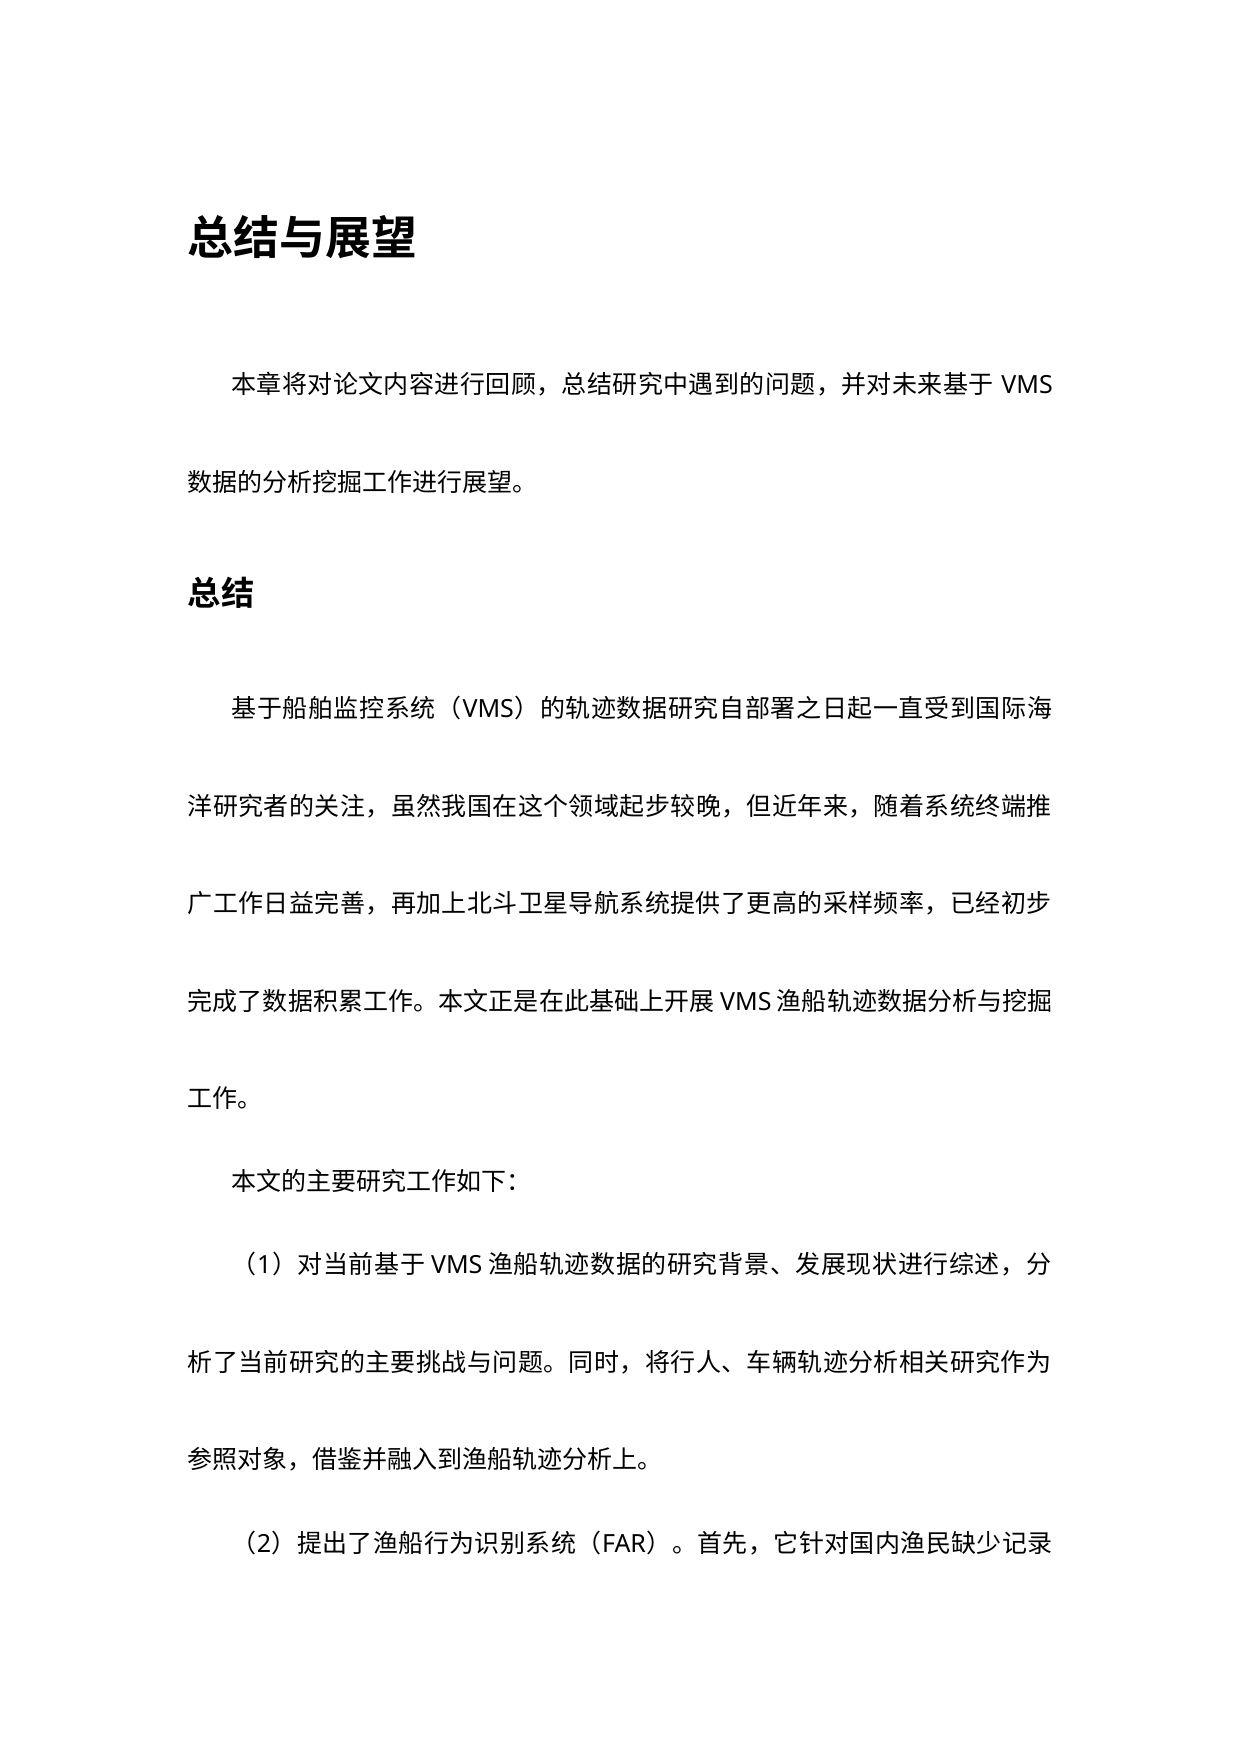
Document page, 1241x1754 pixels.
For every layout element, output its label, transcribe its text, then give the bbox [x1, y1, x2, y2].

text （1）对当前基于VMS渔船轨迹数据的研究背景、发展现状进行综述，分析了当前研究的主要挑战与问题。同时，将行人、车辆轨迹分析相关研究作为参照对象，借鉴并融入到渔船轨迹分析上。 [187, 1231, 1053, 1491]
text 基于船舶监控系统（VMS）的轨迹数据研究自部署之日起一直受到国际海洋研究者的关注，虽然我国在这个领域起步较晚，但近年来，随着系统终端推广工作日益完善，再加上北斗卫星导航系统提供了更高的采样频率，已经初步完成了数据积累工作。本文正是在此基础上开展VMS渔船轨迹数据分析与挖掘工作。 [187, 674, 1053, 1129]
text 本章将对论文内容进行回顾，总结研究中遇到的问题，并对未来基于VMS数据的分析挖掘工作进行展望。 [187, 350, 1053, 513]
text 本文的主要研究工作如下： [187, 1147, 1053, 1212]
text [187, 1509, 1053, 1574]
subtitle 总结 [187, 558, 1053, 623]
subtitle 总结与展望 [187, 185, 1053, 283]
